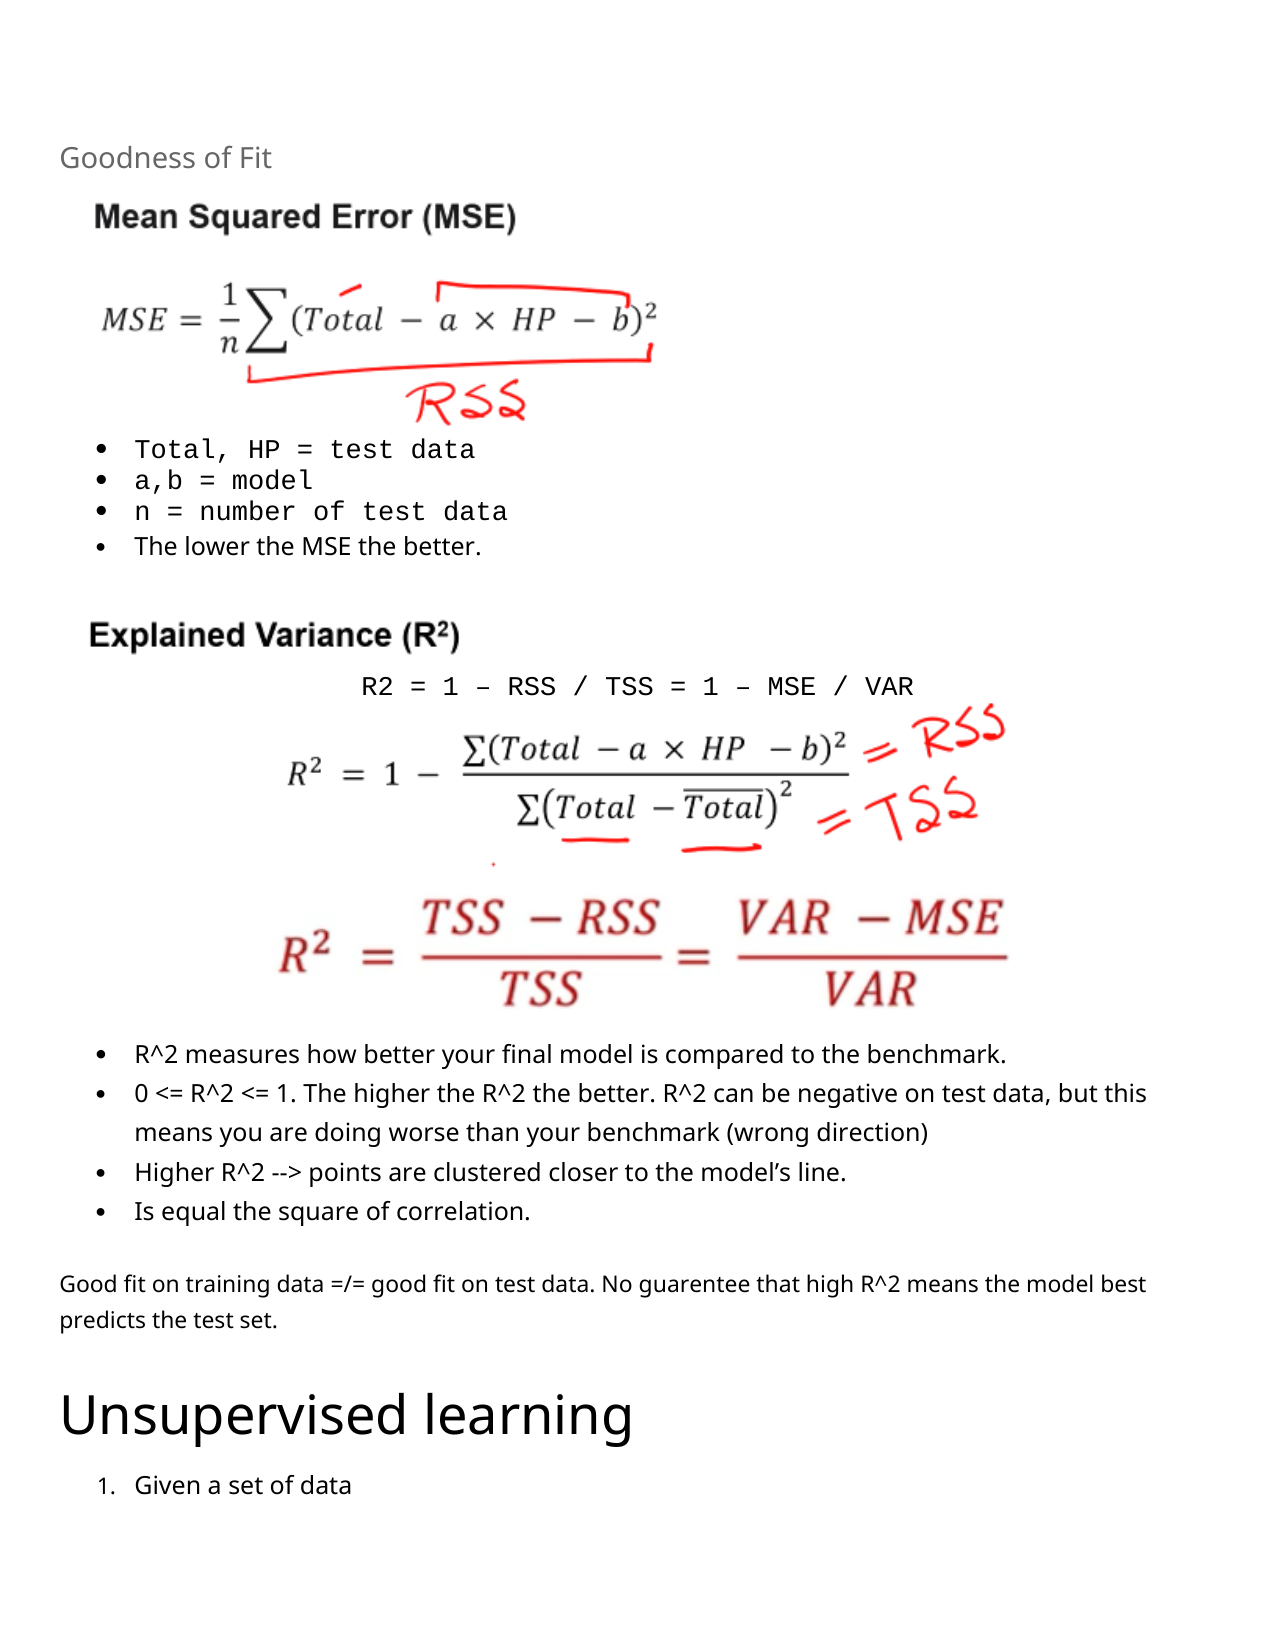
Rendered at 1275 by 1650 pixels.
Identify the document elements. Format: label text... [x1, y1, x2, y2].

list 0 <= R^2 <= 1. The higher the R^2 the better. R^2 can be negative on test data, but this means you are doing worse than your benchmark (wrong direction) [97, 1076, 1216, 1149]
subtitle Goodness of Fit [59, 137, 1216, 177]
subtitle Unsupervised learning [59, 1376, 1216, 1450]
list R^2 measures how better your final model is compared to the benchmark. [97, 1037, 1216, 1071]
list n = number of test data [97, 498, 1216, 528]
list Higher R^2 --> points are clustered closer to the model’s line. [97, 1154, 1216, 1188]
list Is equal the square of correlation. [97, 1193, 1216, 1227]
list a,b = model [97, 467, 1216, 498]
text Good fit on training data =/= good fit on test data. No guarentee that high R^2 means the model best predicts the test set. [59, 1268, 1216, 1336]
text R2 = 1 – RSS / TSS = 1 – MSE / VAR [59, 672, 1216, 703]
list Given a set of data [97, 1467, 1216, 1501]
list The lower the MSE the better. [97, 528, 1216, 562]
list Total, HP = test data [97, 436, 1216, 467]
